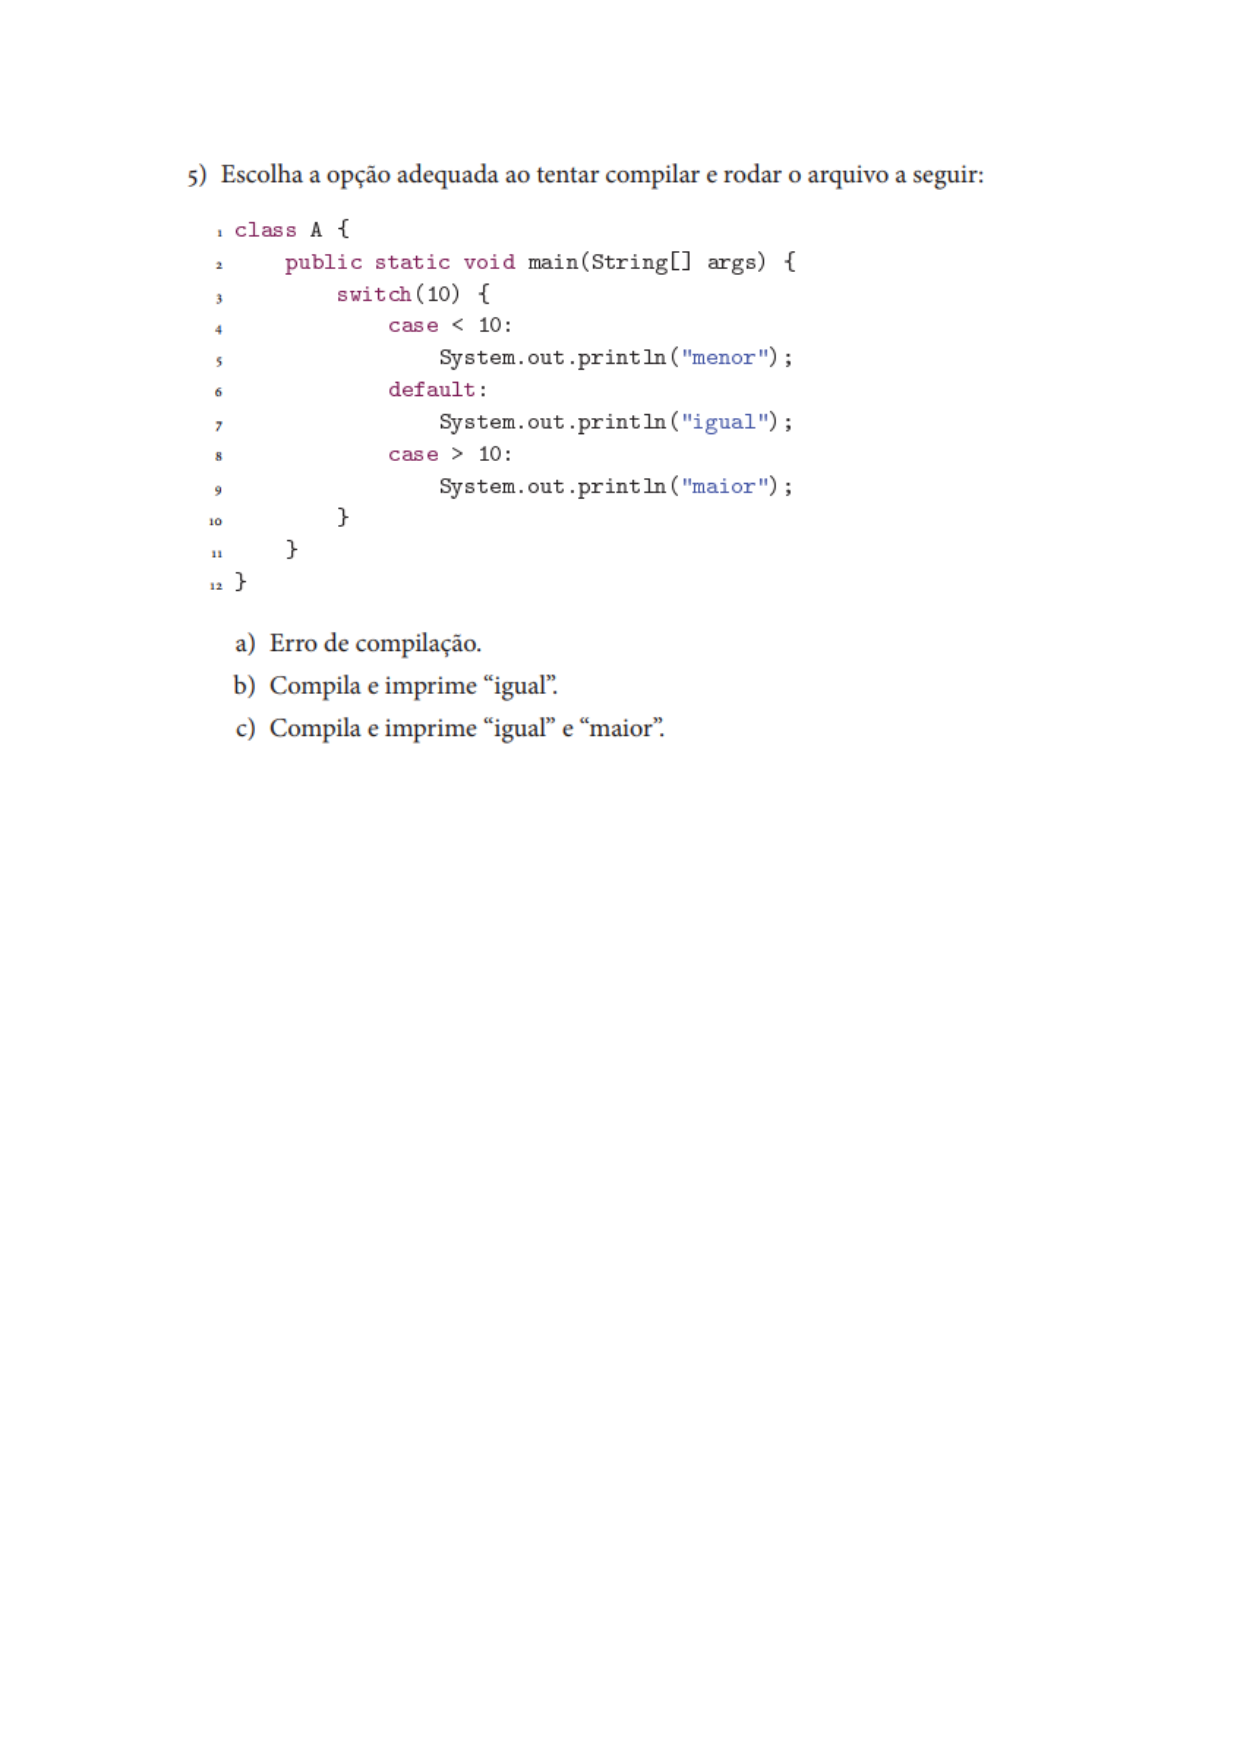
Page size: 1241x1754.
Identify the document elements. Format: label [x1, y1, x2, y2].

picture [176, 146, 1063, 754]
